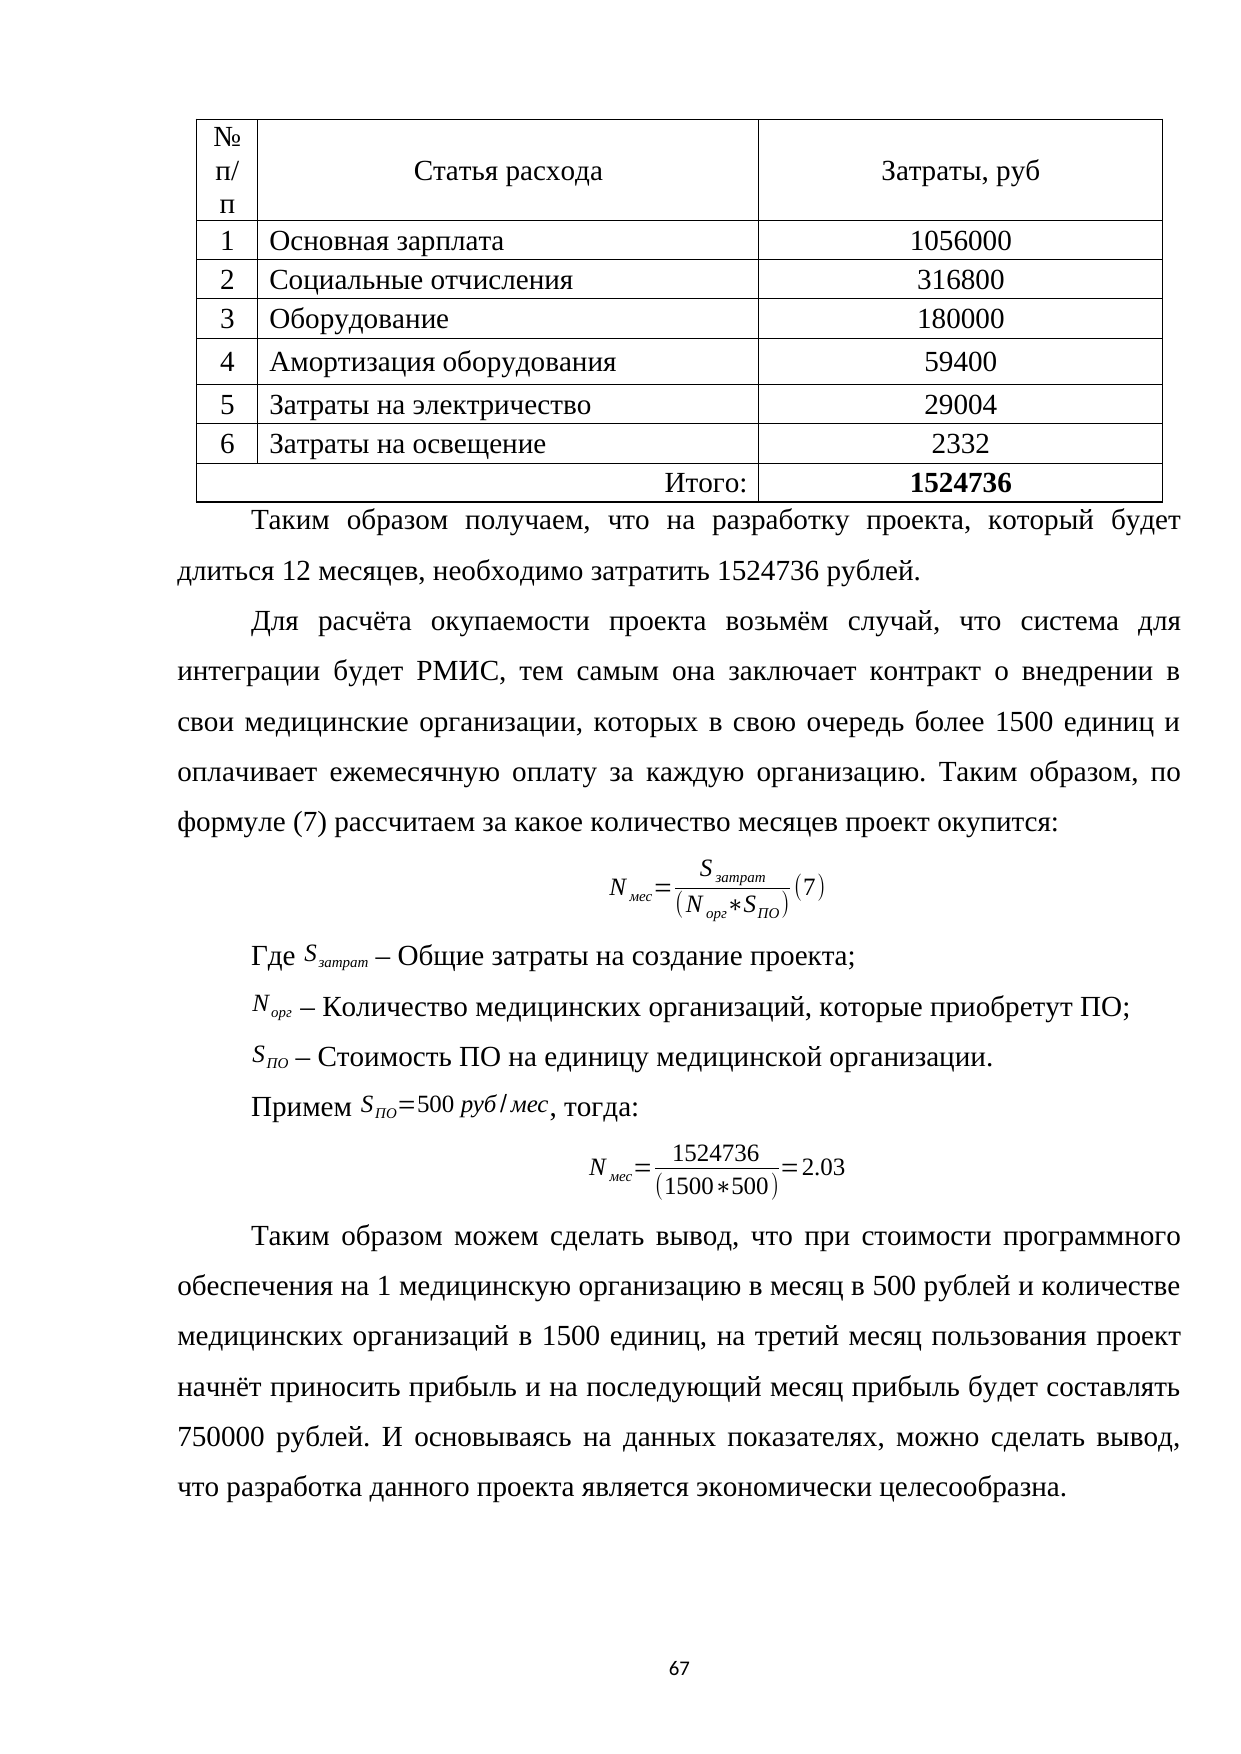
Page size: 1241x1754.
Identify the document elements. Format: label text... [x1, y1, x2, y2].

table_cell 180000 [759, 299, 1162, 337]
table_cell Амортизация оборудования [258, 339, 758, 384]
table_cell 2 [197, 260, 257, 298]
text – Стоимость ПО на единицу медицинской организации. [177, 1039, 1182, 1073]
table_cell Затраты на освещение [258, 424, 758, 462]
text Для расчёта окупаемости проекта возьмём случай, что система для интеграции будет РМИС, тем самым она заключает контракт о внедрении в свои медицинские организации, которых в свою очередь более 1500 единиц и оплачивает ежемесячную оплату за каждую организацию. Таким образом, по формуле (7) рассчитаем за какое количество месяцев проект окупится: [177, 603, 1182, 838]
table_cell Оборудование [258, 299, 758, 337]
table_cell 59400 [759, 339, 1162, 384]
table_cell 316800 [759, 260, 1162, 298]
table_header № п/п [197, 120, 257, 220]
text Где – Общие затраты на создание проекта; [177, 938, 1182, 972]
table_cell 6 [197, 424, 257, 462]
table_cell 5 [197, 385, 257, 423]
table_cell 2332 [759, 424, 1162, 462]
table_cell 29004 [759, 385, 1162, 423]
table_cell Основная зарплата [258, 221, 758, 259]
text Таким образом можем сделать вывод, что при стоимости программного обеспечения на 1 медицинскую организацию в месяц в 500 рублей и количестве медицинских организаций в 1500 единиц, на третий месяц пользования проект начнёт приносить прибыль и на последующий месяц прибыль будет составлять 750000‬ рублей. И основываясь на данных показателях, можно сделать вывод, что разработка данного проекта является экономически целесообразна. [177, 1218, 1182, 1503]
text – Количество медицинских организаций, которые приобретут ПО; [177, 989, 1182, 1022]
table_cell 1 [197, 221, 257, 259]
text Примем , тогда: [177, 1089, 1182, 1123]
table_cell 4 [197, 339, 257, 384]
table_cell Социальные отчисления [258, 260, 758, 298]
text Таким образом получаем, что на разработку проекта, который будет длиться 12 месяцев, необходимо затратить 1524736 рублей. [177, 502, 1182, 586]
table_cell 3 [197, 299, 257, 337]
table_cell Итого: [197, 464, 758, 501]
table_cell Затраты на электричество [258, 385, 758, 423]
table_header Статья расхода [258, 120, 758, 220]
table_cell 1056000 [759, 221, 1162, 259]
table_header Затраты, руб [759, 120, 1162, 220]
table_cell 1524736 [759, 464, 1162, 501]
